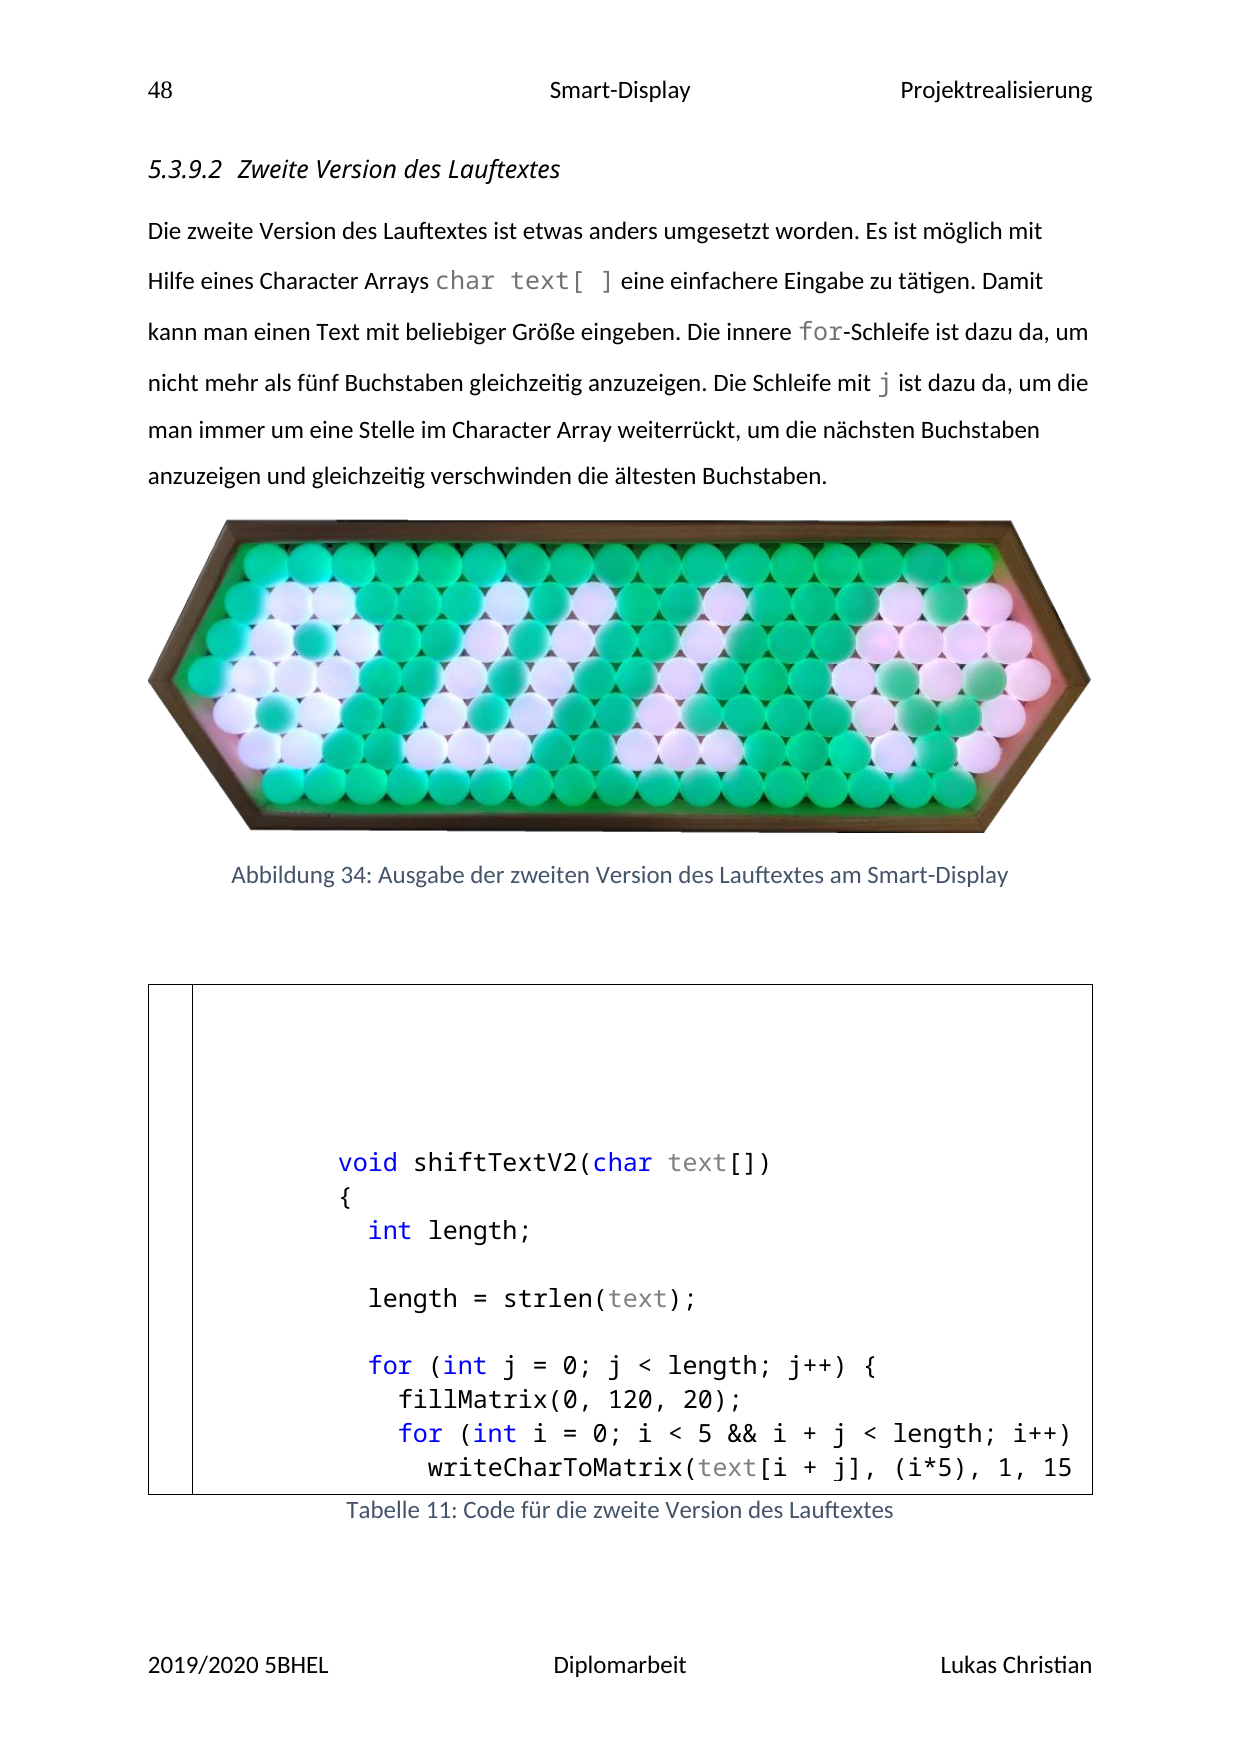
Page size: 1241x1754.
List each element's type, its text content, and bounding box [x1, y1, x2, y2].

text Tabelle 11: Code für die zweite Version des Lauftextes [148, 1495, 1093, 1525]
text Abbildung 34: Ausgabe der zweiten Version des Lauftextes am Smart-Display [148, 859, 1093, 889]
table_header [149, 985, 192, 1493]
picture [147, 518, 1093, 833]
table_header [193, 985, 1092, 1493]
text Die zweite Version des Lauftextes ist etwas anders umgesetzt worden. Es ist möglich mit Hilfe eines Character Arrays char text[ ] eine einfachere Eingabe zu tätigen. Damit kann man einen Text mit beliebiger Größe eingeben. Die innere for-Schleife ist dazu da, um nicht mehr als fünf Buchstaben gleichzeitig anzuzeigen. Die Schleife mit j ist dazu da, um die man immer um eine Stelle im Character Array weiterrückt, um die nächsten Buchstaben anzuzeigen und gleichzeitig verschwinden die ältesten Buchstaben. [148, 215, 1093, 490]
subtitle Zweite Version des Lauftextes [148, 152, 1093, 186]
